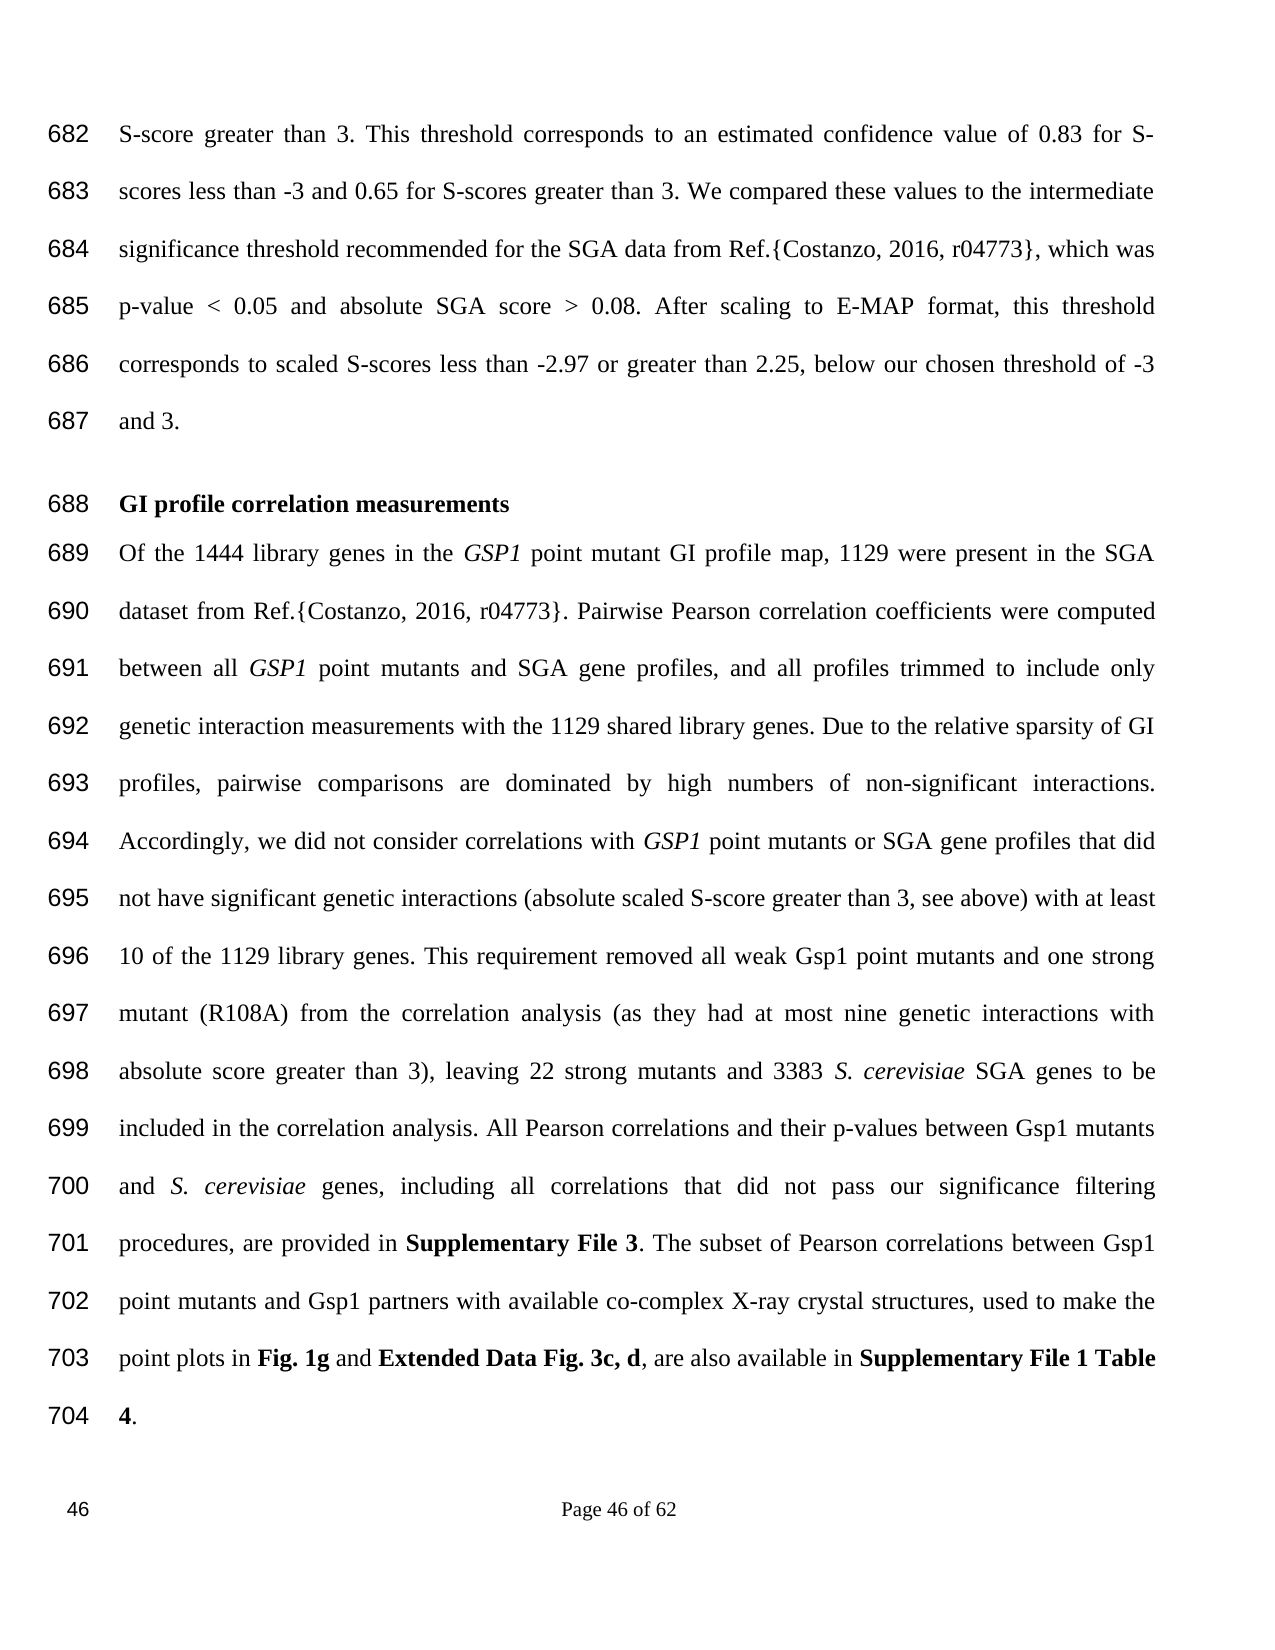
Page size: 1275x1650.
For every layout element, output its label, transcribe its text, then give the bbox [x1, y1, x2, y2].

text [119, 119, 1156, 435]
text Of the 1444 library genes in the GSP1 point mutant GI profile map, 1129 were present in the SGA dataset from Ref.{Costanzo, 2016, r04773}. Pairwise Pearson correlation coefficients were computed between all GSP1 point mutants and SGA gene profiles, and all profiles trimmed to include only genetic interaction measurements with the 1129 shared library genes. Due to the relative sparsity of GI profiles, pairwise comparisons are dominated by high numbers of non-significant interactions. Accordingly, we did not consider correlations with GSP1 point mutants or SGA gene profiles that did not have significant genetic interactions (absolute scaled S-score greater than 3, see above) with at least 10 of the 1129 library genes. This requirement removed all weak Gsp1 point mutants and one strong mutant (R108A) from the correlation analysis (as they had at most nine genetic interactions with absolute score greater than 3), leaving 22 strong mutants and 3383 S. cerevisiae SGA genes to be included in the correlation analysis. All Pearson correlations and their p-values between Gsp1 mutants and S. cerevisiae genes, including all correlations that did not pass our significance filtering procedures, are provided in Supplementary File 3. The subset of Pearson correlations between Gsp1 point mutants and Gsp1 partners with available co-complex X-ray crystal structures, used to make the point plots in Fig. 1g and Extended Data Fig. 3c, d, are also available in Supplementary File 1 Table 4. [119, 538, 1156, 1430]
subtitle GI profile correlation measurements [119, 489, 1156, 517]
